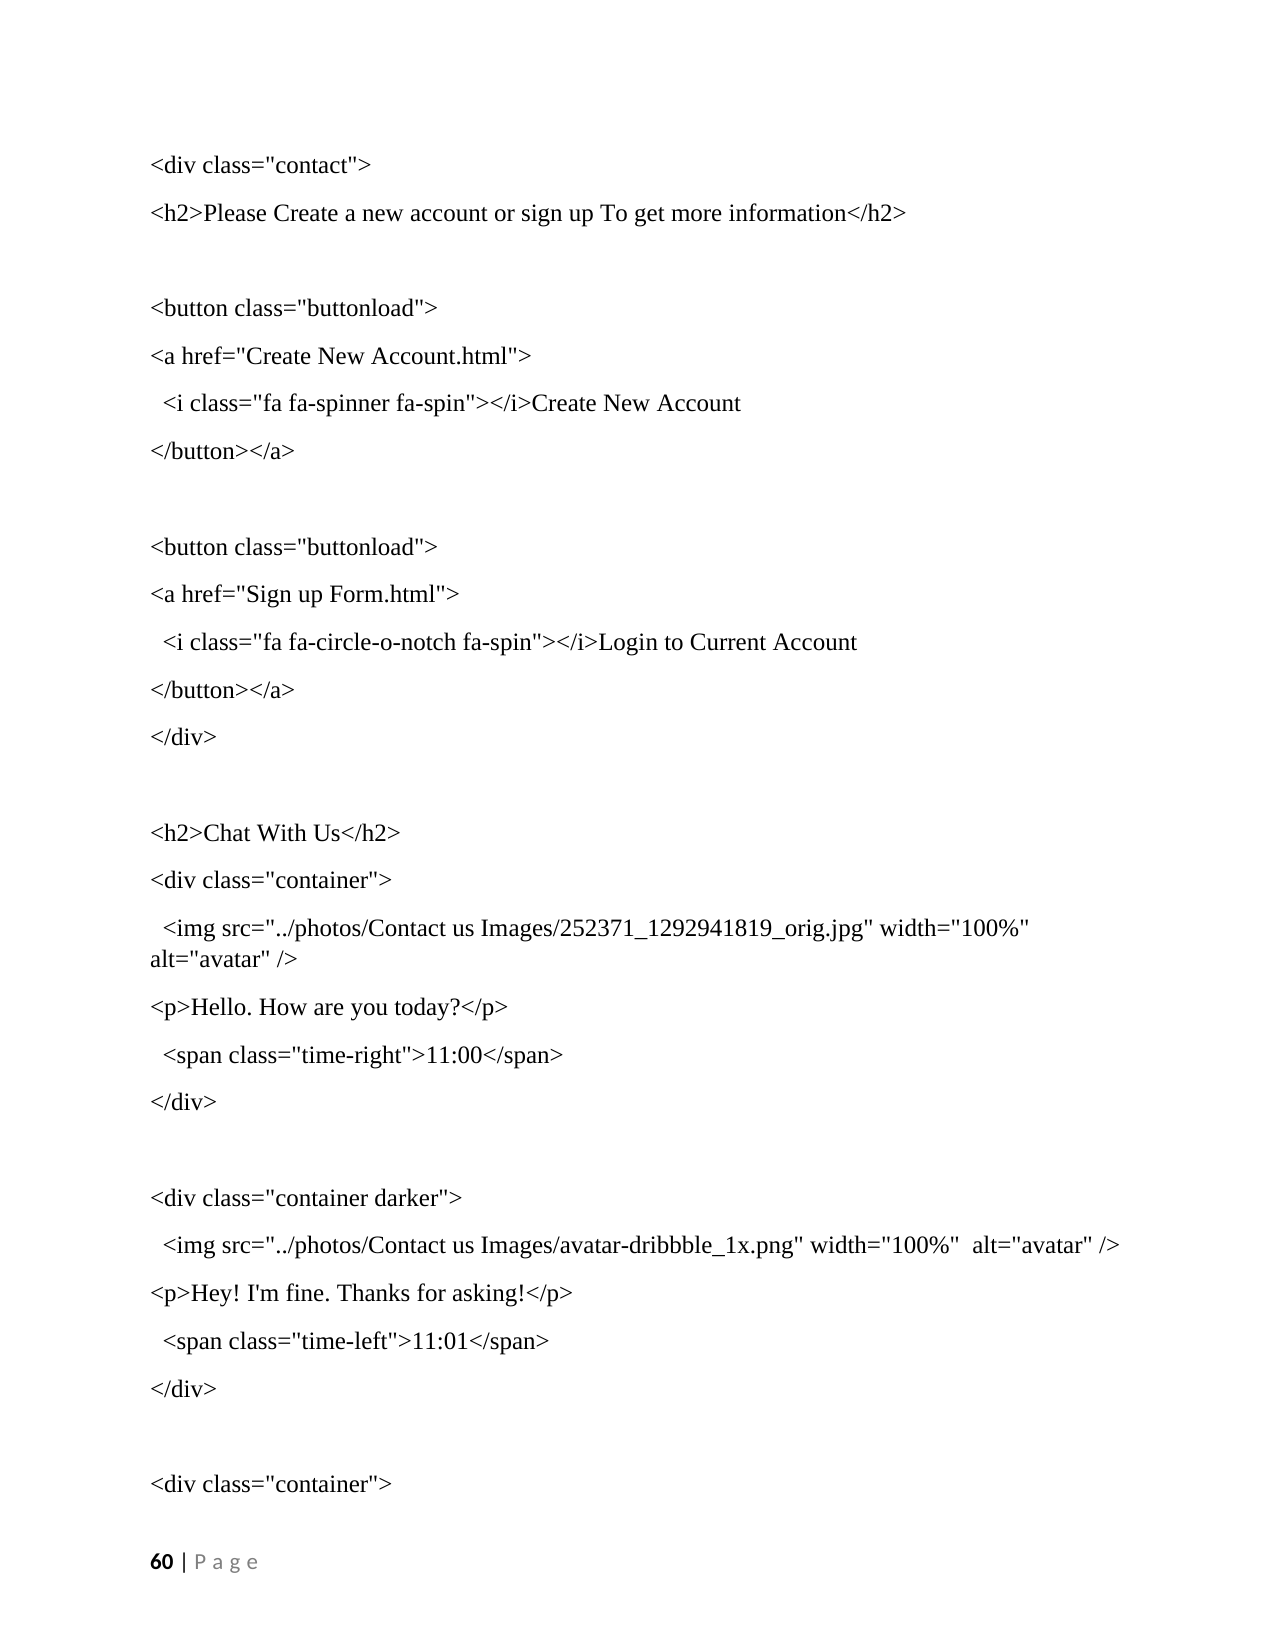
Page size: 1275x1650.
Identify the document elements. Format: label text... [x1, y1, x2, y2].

text <p>Hello. How are you today?</p> [150, 992, 1125, 1021]
text <i class="fa fa-circle-o-notch fa-spin"></i>Login to Current Account [150, 627, 1125, 656]
text <a href="Create New Account.html"> [150, 341, 1125, 369]
text <span class="time-right">11:00</span> [150, 1040, 1125, 1068]
text </button></a> [150, 675, 1125, 703]
text <img src="../photos/Contact us Images/avatar-dribbble_1x.png" width="100%" alt="avatar" /> [150, 1231, 1125, 1259]
text </button></a> [150, 436, 1125, 465]
text <div class="container darker"> [150, 1183, 1125, 1212]
text <span class="time-left">11:01</span> [150, 1326, 1125, 1355]
text <img src="../photos/Contact us Images/252371_1292941819_orig.jpg" width="100%" alt="avatar" /> [150, 913, 1125, 973]
text <h2>Chat With Us</h2> [150, 818, 1125, 847]
text </div> [150, 1087, 1125, 1116]
text <button class="buttonload"> [150, 532, 1125, 560]
text <div class="contact"> [150, 150, 1125, 179]
text <h2>Please Create a new account or sign up To get more information</h2> [150, 198, 1125, 226]
text <div class="container"> [150, 866, 1125, 894]
text <i class="fa fa-spinner fa-spin"></i>Create New Account [150, 388, 1125, 417]
text <button class="buttonload"> [150, 293, 1125, 322]
text </div> [150, 1374, 1125, 1402]
text <p>Hey! I'm fine. Thanks for asking!</p> [150, 1278, 1125, 1307]
text <a href="Sign up Form.html"> [150, 579, 1125, 608]
text </div> [150, 722, 1125, 751]
text <div class="container"> [150, 1469, 1125, 1498]
